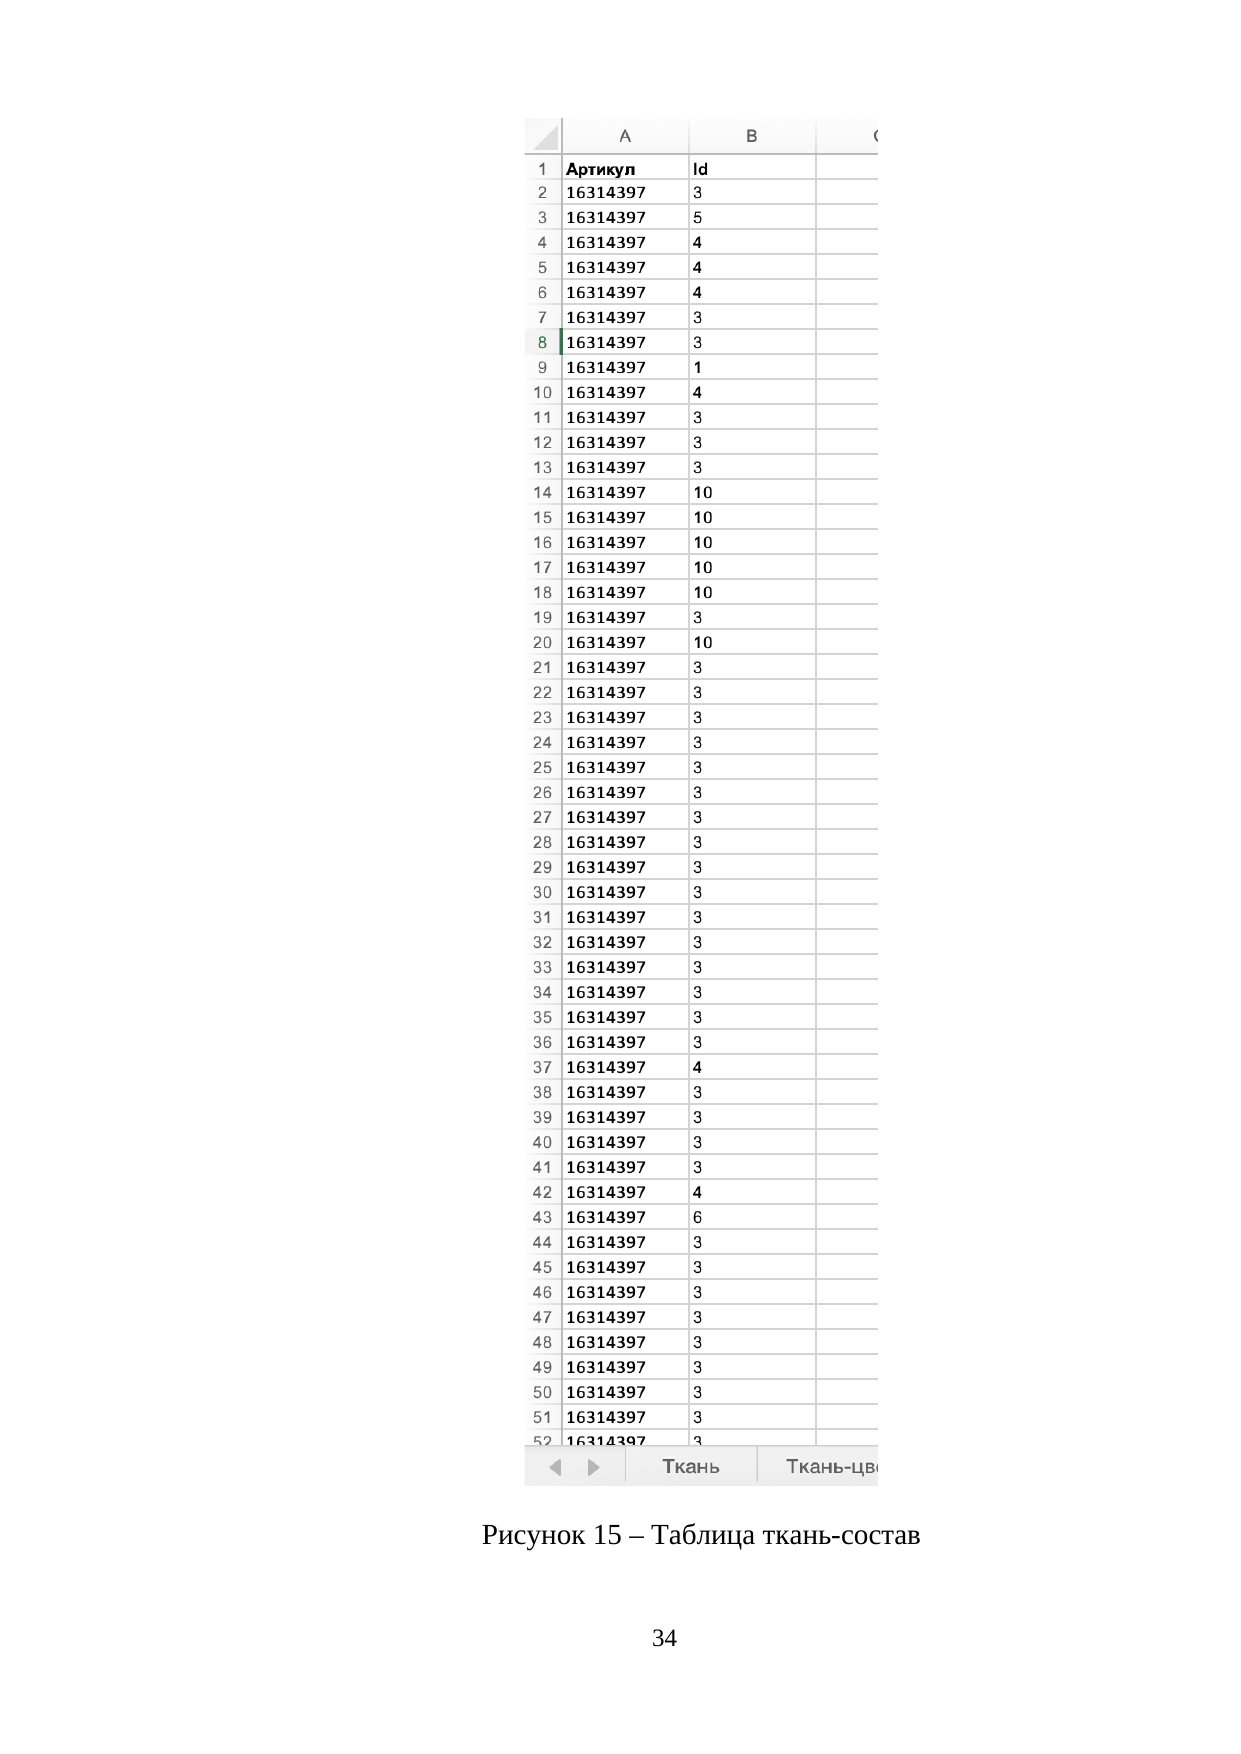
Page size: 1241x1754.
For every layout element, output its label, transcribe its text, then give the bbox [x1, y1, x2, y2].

text Рисунок 15 – Таблица ткань-состав [177, 1517, 1152, 1551]
picture [524, 118, 878, 1486]
